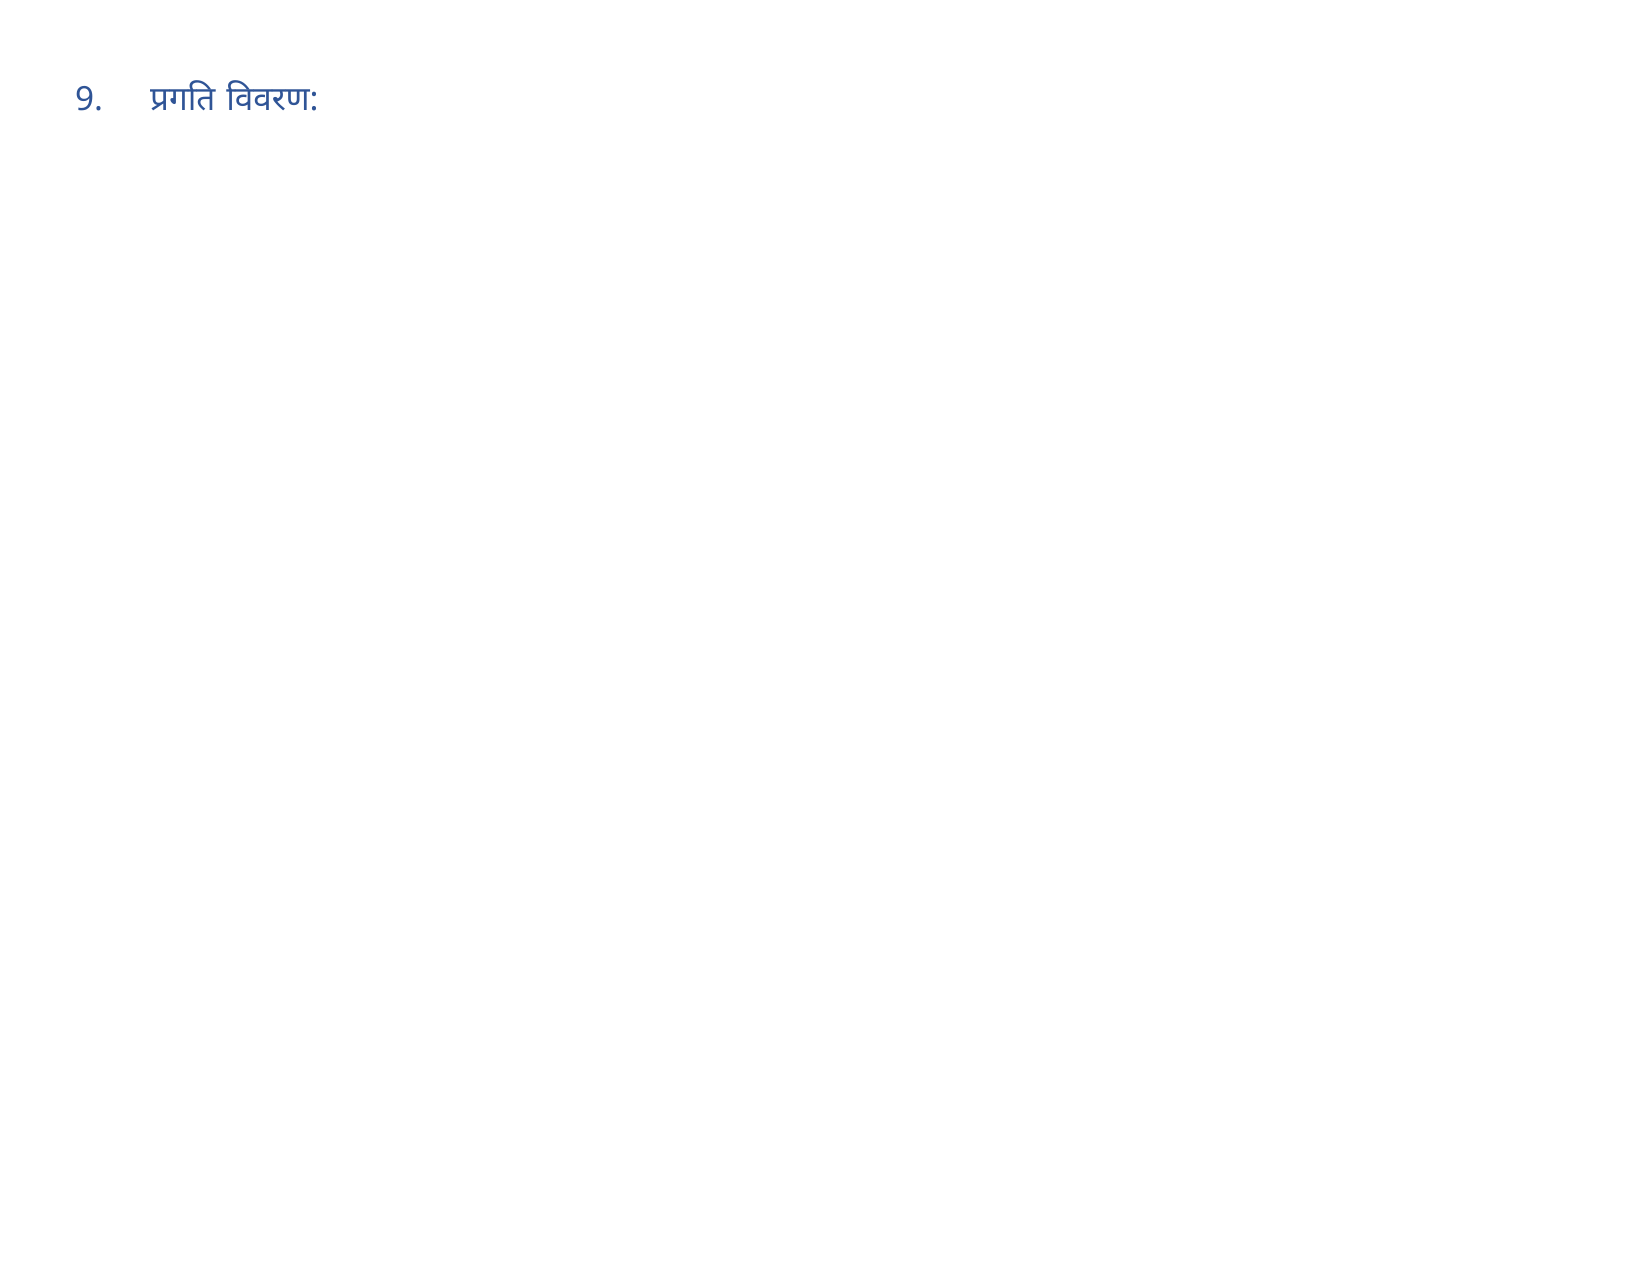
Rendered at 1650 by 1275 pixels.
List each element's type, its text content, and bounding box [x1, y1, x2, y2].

subtitle प्रगति विवरण: [75, 75, 1575, 120]
